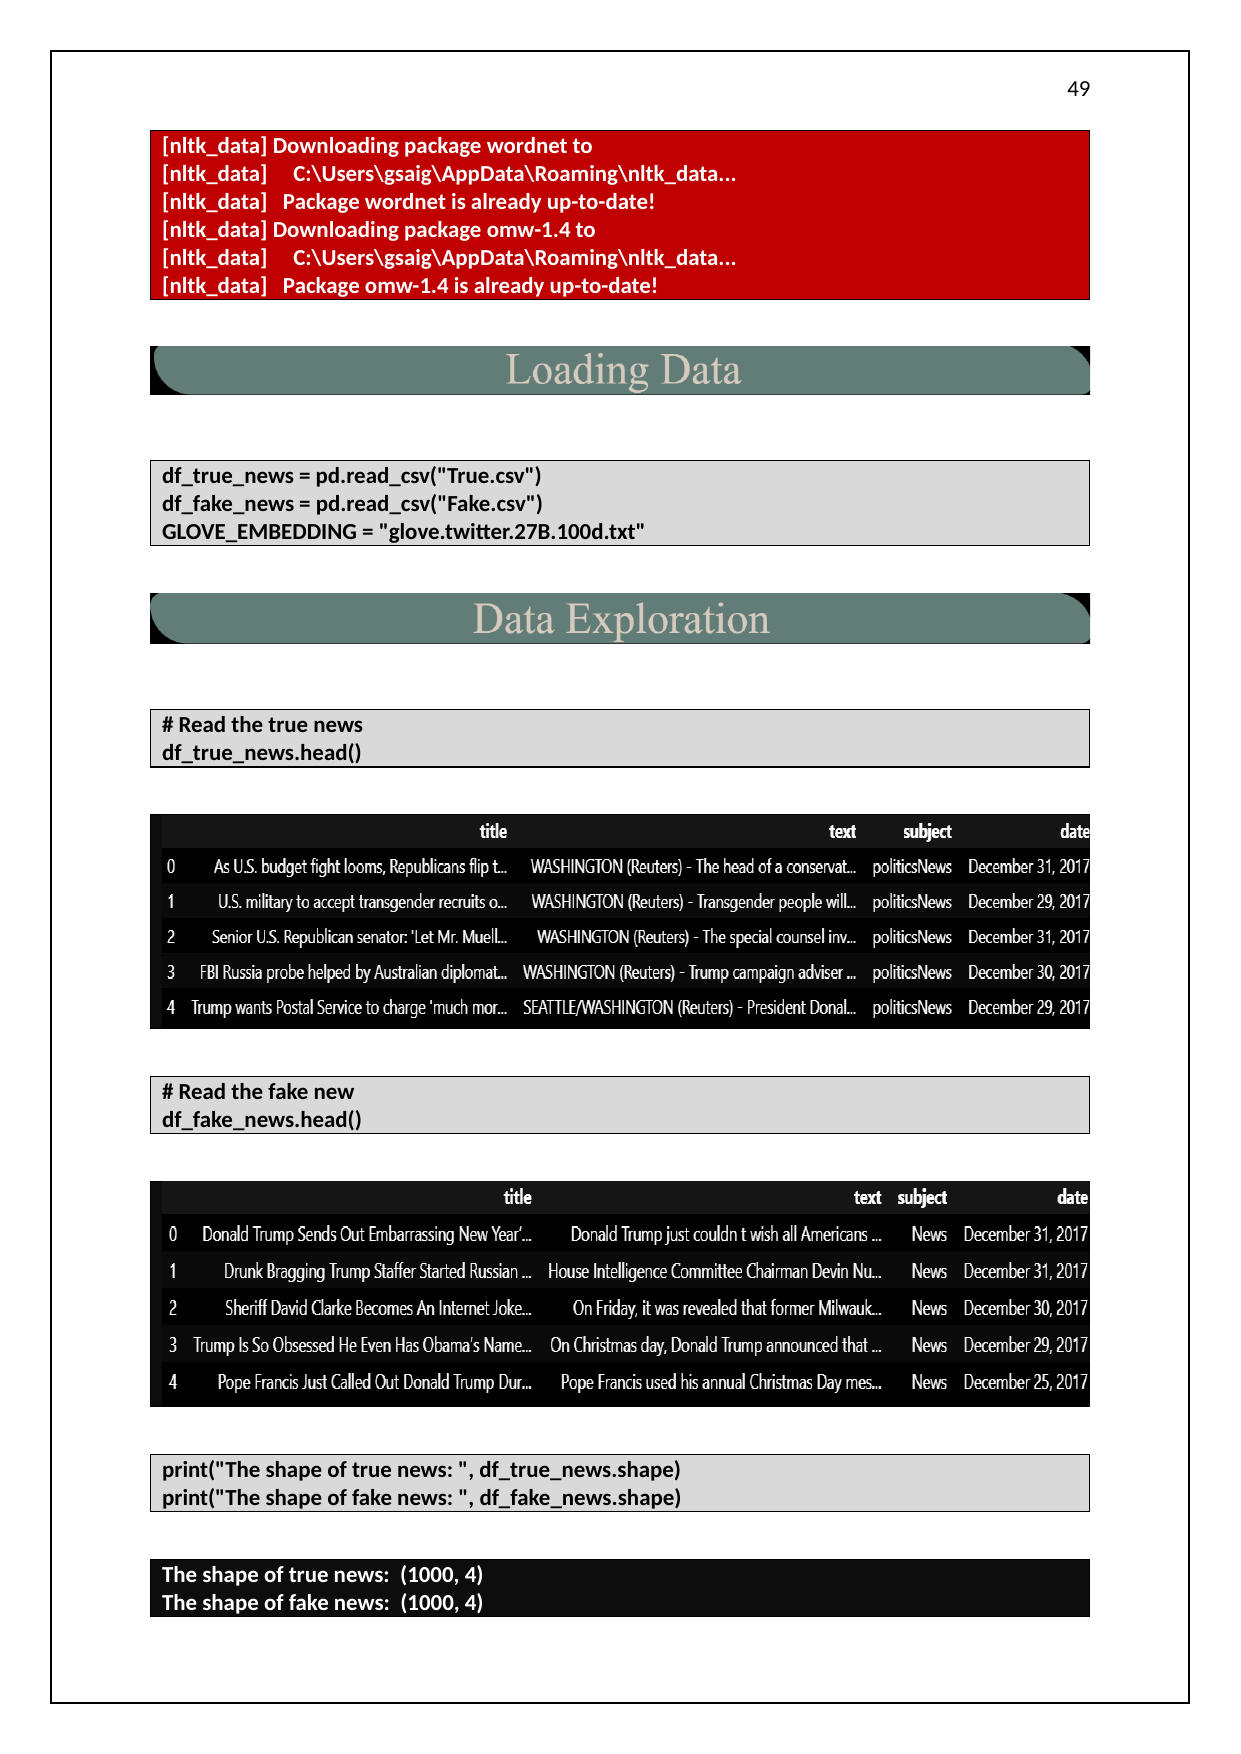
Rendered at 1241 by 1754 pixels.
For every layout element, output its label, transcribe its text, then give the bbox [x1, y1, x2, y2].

table_header # Read the fake new df_fake_news.head() [151, 1077, 1089, 1133]
table_header # Read the true news df_true_news.head() [151, 710, 1089, 766]
table_header df_true_news = pd.read_csv("True.csv") df_fake_news = pd.read_csv("Fake.csv") GLOVE_EMBEDDING = "glove.twitter.27B.100d.txt" [151, 461, 1089, 545]
picture [161, 815, 1090, 1028]
table_header [151, 815, 161, 1028]
picture [150, 346, 1091, 395]
table_header [151, 1182, 161, 1406]
table_header The shape of true news: (1000, 4) The shape of fake news: (1000, 4) [151, 1560, 1089, 1616]
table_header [151, 131, 1089, 299]
table_header print("The shape of true news: ", df_true_news.shape) print("The shape of fake news: ", df_fake_news.shape) [151, 1455, 1089, 1511]
picture [150, 593, 1091, 644]
picture [161, 1181, 1090, 1406]
